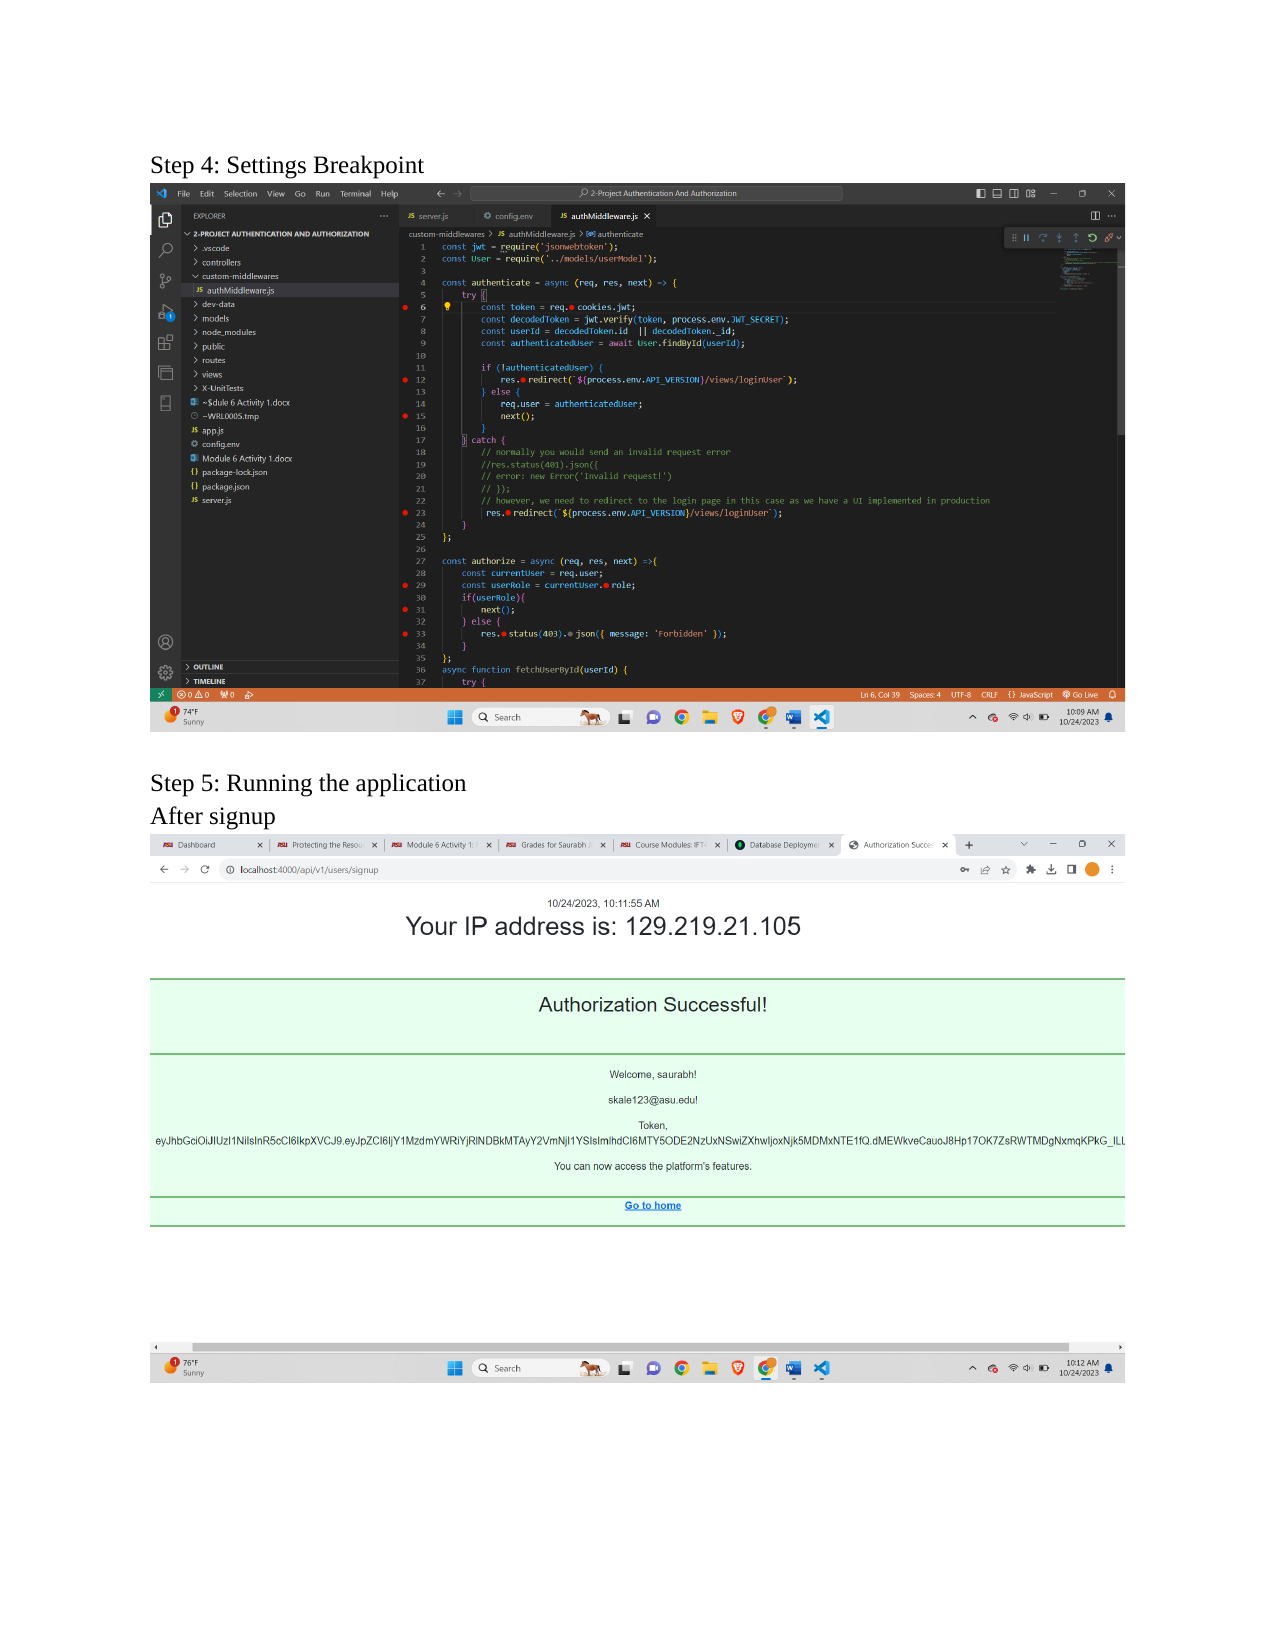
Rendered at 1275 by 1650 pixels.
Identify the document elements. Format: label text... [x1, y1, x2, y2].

picture [150, 834, 1125, 1383]
text Step 4: Settings Breakpoint [150, 150, 1125, 179]
picture [150, 183, 1125, 732]
text Step 5: Running the application [150, 768, 1125, 797]
text After signup [150, 801, 1125, 830]
